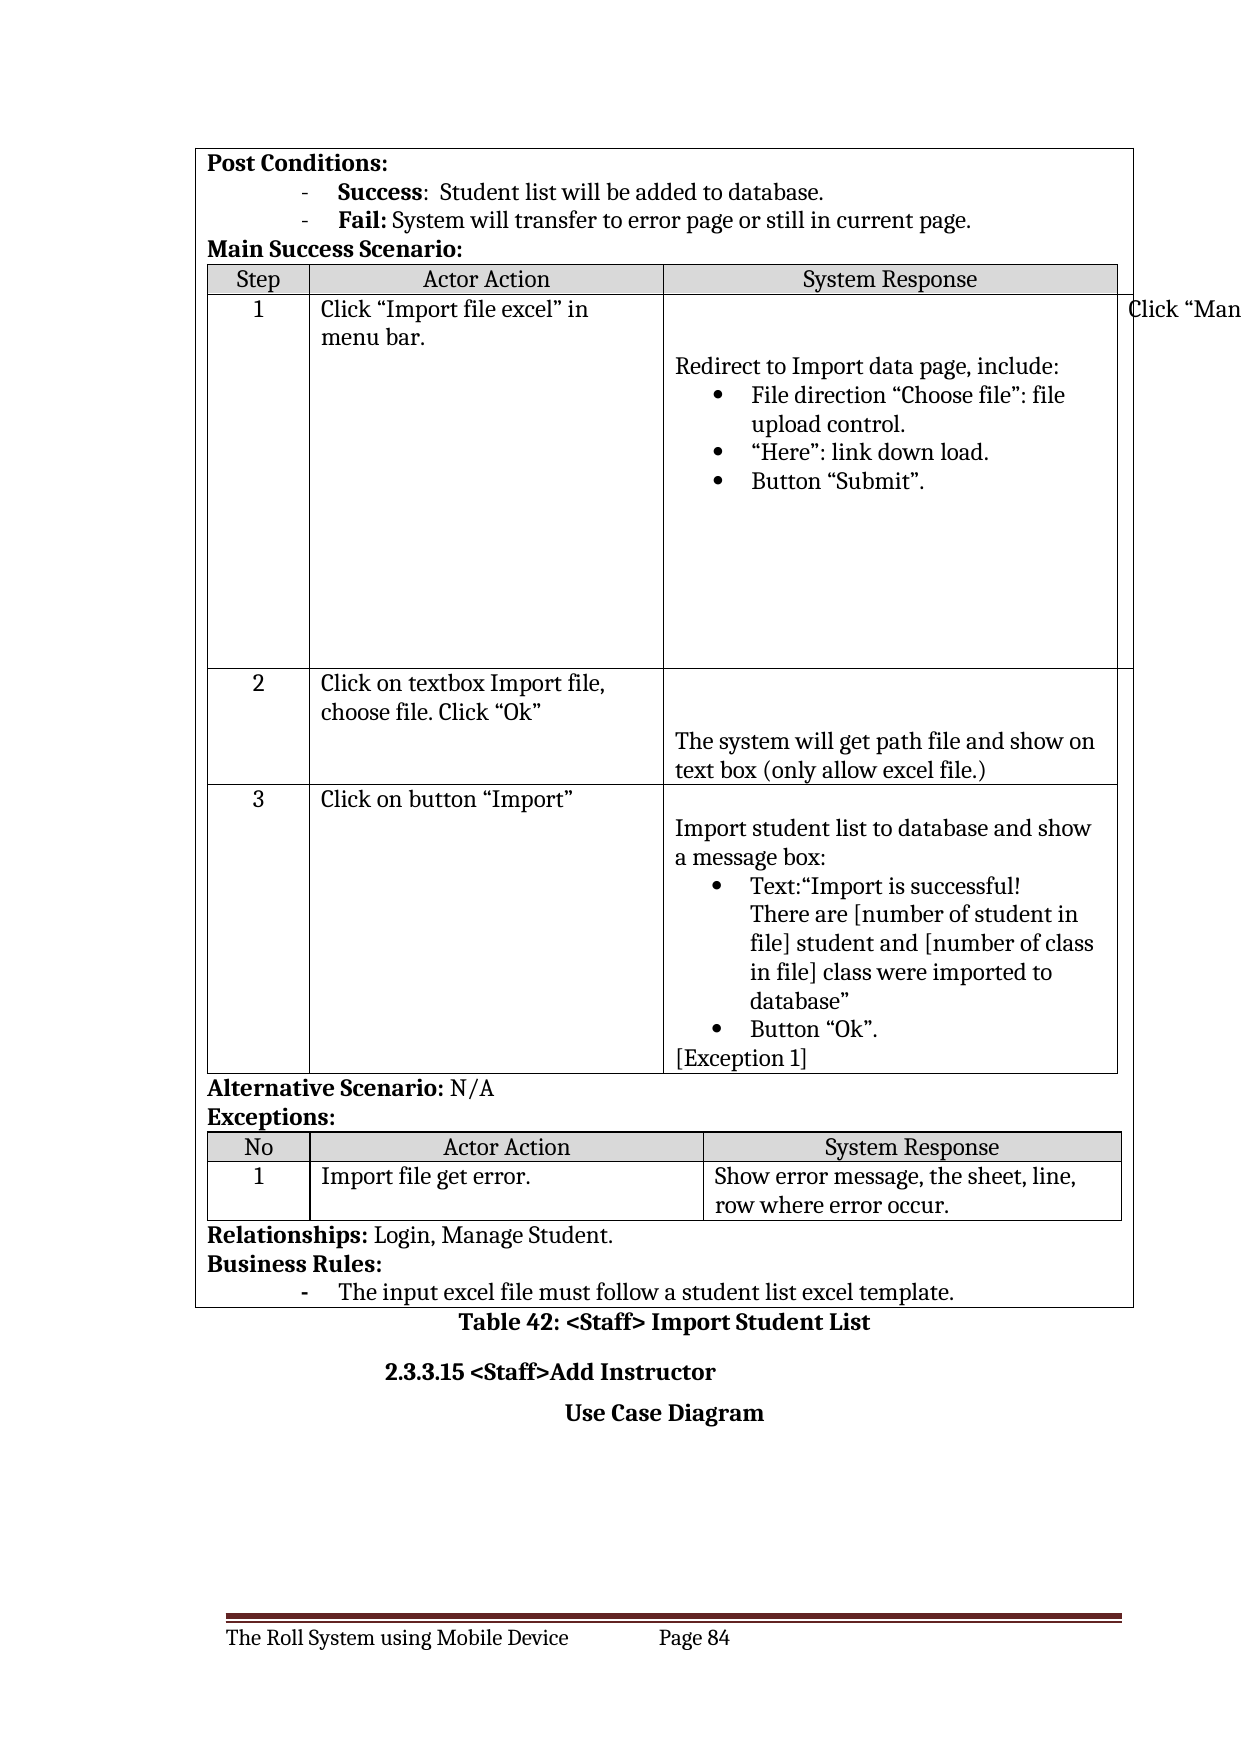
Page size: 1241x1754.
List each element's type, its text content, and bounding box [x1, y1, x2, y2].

subtitle Use Case Diagram [207, 1399, 1122, 1428]
subtitle <Staff>Add Instructor [385, 1358, 1122, 1386]
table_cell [196, 149, 1133, 1307]
text Table 42: <Staff> Import Student List [207, 1308, 1122, 1337]
